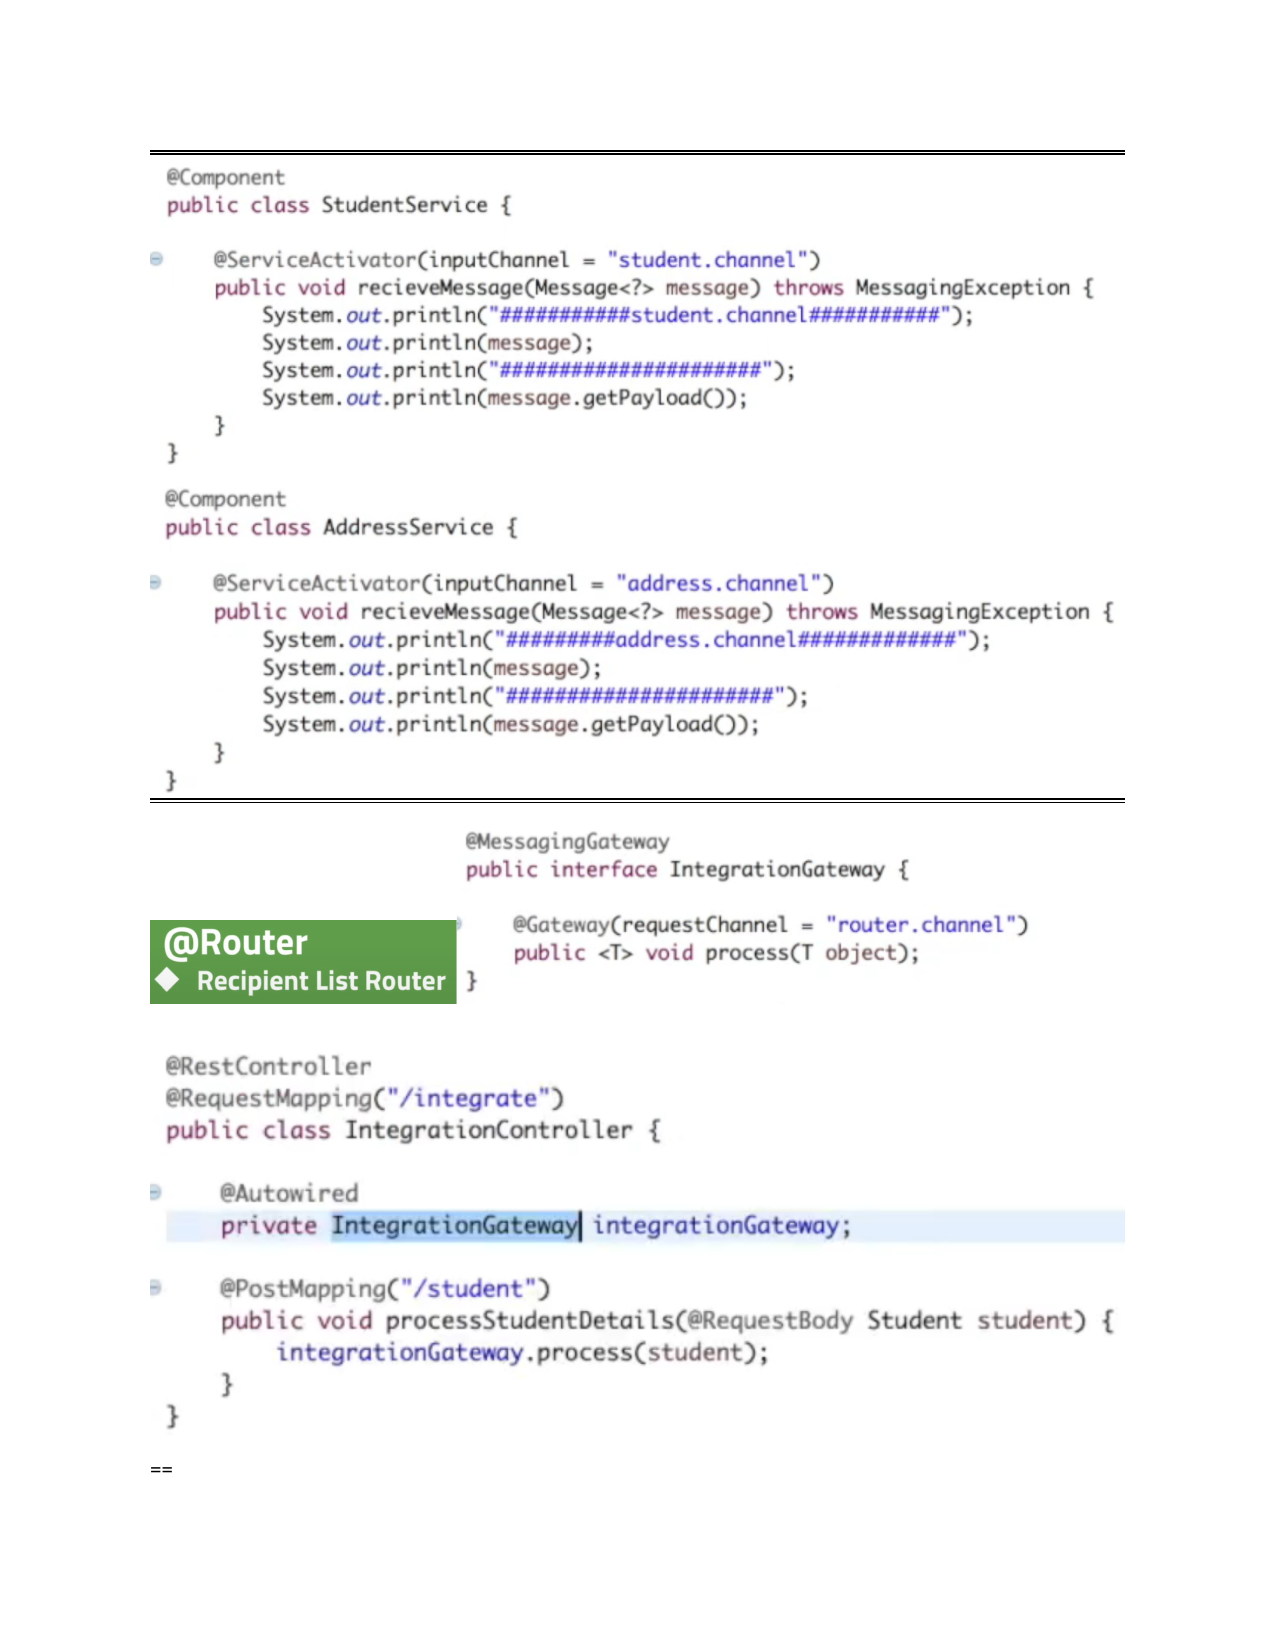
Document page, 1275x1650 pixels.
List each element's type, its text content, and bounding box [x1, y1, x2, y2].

picture [150, 1036, 1125, 1437]
picture [150, 822, 1066, 1004]
picture [150, 156, 1125, 472]
picture [150, 473, 1125, 797]
text == [150, 1455, 1125, 1483]
